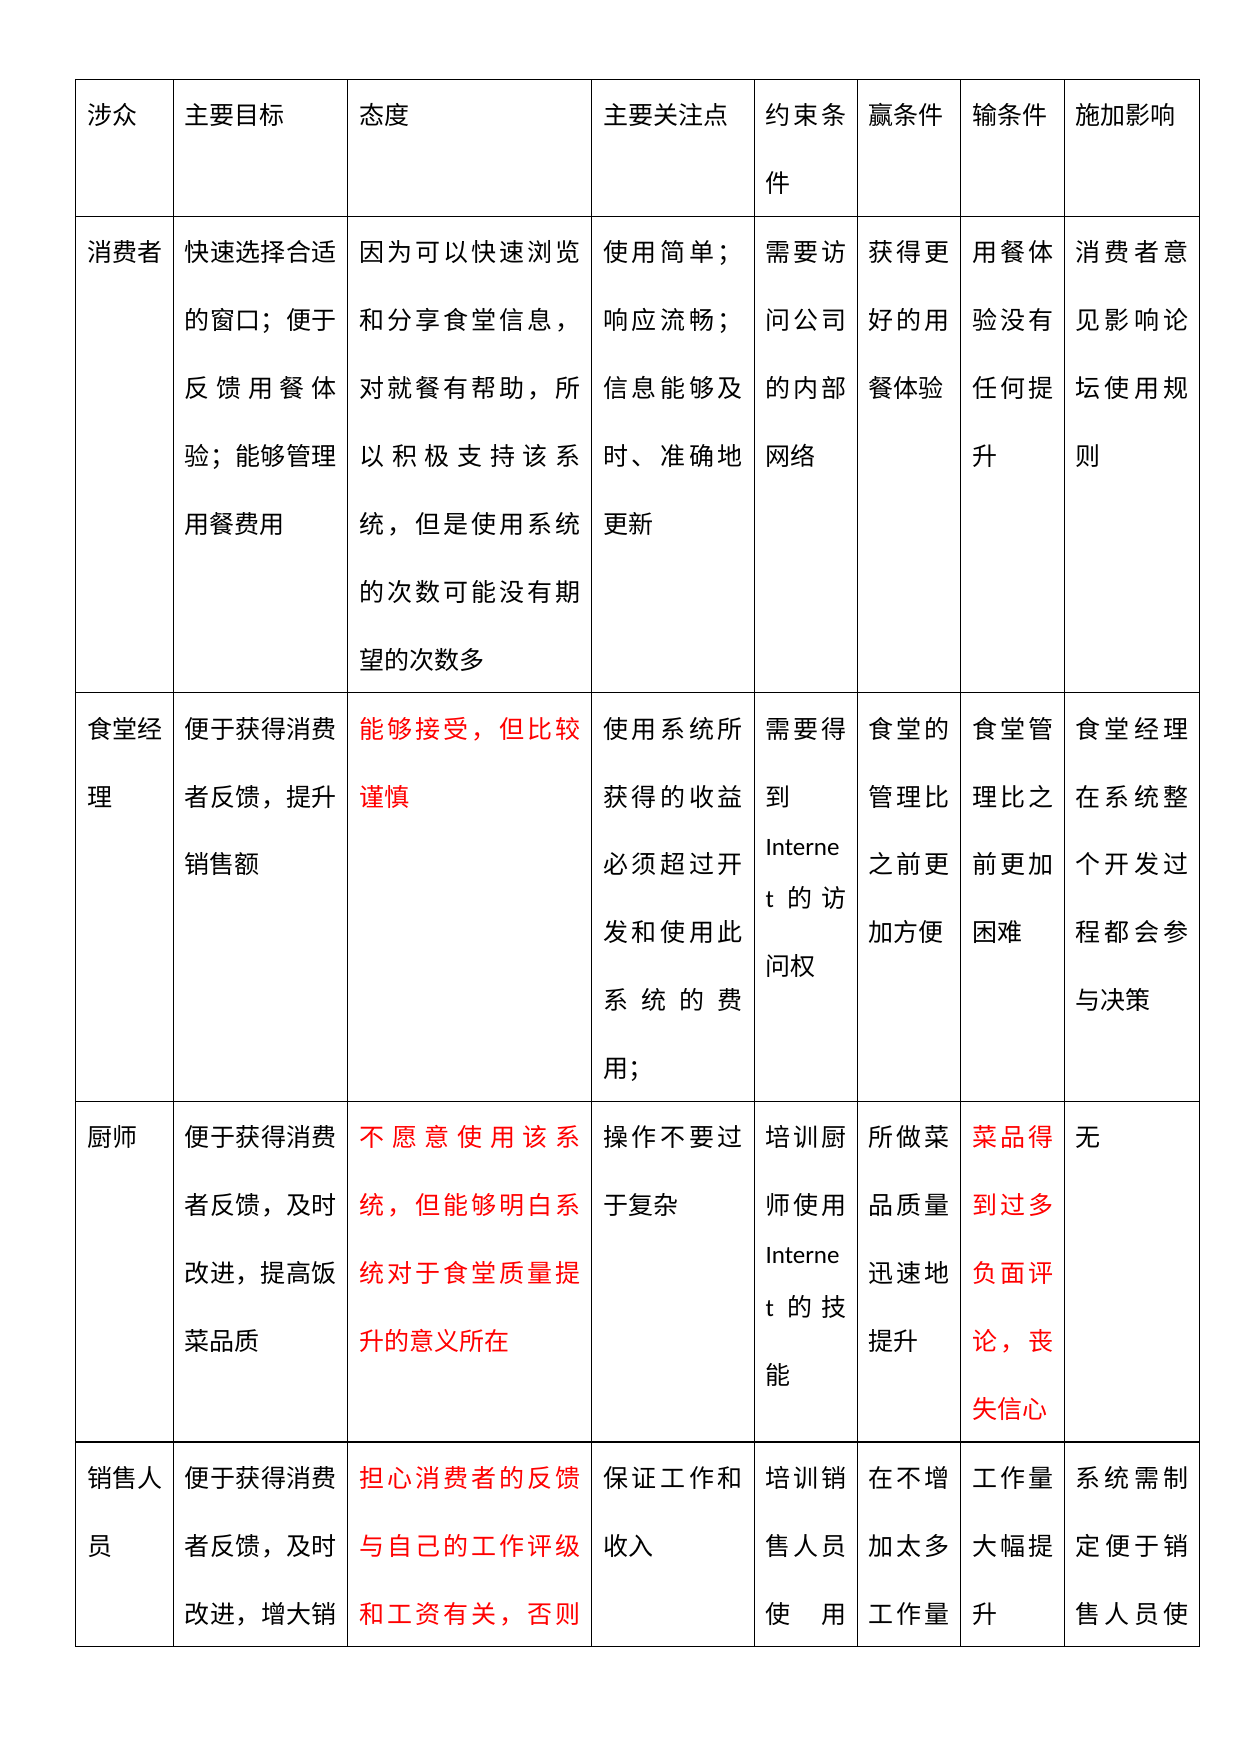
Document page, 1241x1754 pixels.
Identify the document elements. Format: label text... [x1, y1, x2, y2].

table_cell 消费者意见影响论坛使用规则 [1065, 217, 1199, 692]
table_cell 消费者 [76, 217, 173, 692]
table_cell 厨师 [76, 1102, 173, 1441]
table_cell 便于获得消费者反馈，及时改进，增大销量 [174, 1443, 347, 1646]
table_cell 能够接受，但比较谨慎 [348, 693, 591, 1101]
table_cell 培训销售人员使用Internet的技能 [755, 1443, 857, 1646]
table_header 涉众 [76, 80, 173, 216]
table_header 赢条件 [858, 80, 960, 216]
table_cell 因为可以快速浏览和分享食堂信息，对就餐有帮助，所以积极支持该系统，但是使用系统的次数可能没有期望的次数多 [348, 217, 591, 692]
table_header 施加影响 [1065, 80, 1199, 216]
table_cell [1065, 1443, 1199, 1646]
table_cell 需要得到Internet的访问权 [755, 693, 857, 1101]
table_header 主要目标 [174, 80, 347, 216]
table_cell 工作量大幅提升 [961, 1443, 1064, 1646]
table_cell 所做菜品质量迅速地提升 [858, 1102, 960, 1441]
table_cell 在不增加太多工作量的基础上工资有所提升 [858, 1443, 960, 1646]
table_cell 用餐体验没有任何提升 [961, 217, 1064, 692]
table_cell 使用简单；响应流畅；信息能够及时、准确地更新 [592, 217, 754, 692]
table_header 态度 [348, 80, 591, 216]
table_cell 食堂经理 [76, 693, 173, 1101]
table_cell 快速选择合适的窗口；便于反馈用餐体验；能够管理用餐费用 [174, 217, 347, 692]
table_cell 便于获得消费者反馈，提升销售额 [174, 693, 347, 1101]
table_cell 培训厨师使用Internet的技能 [755, 1102, 857, 1441]
table_cell 食堂经理在系统整个开发过程都会参与决策 [1065, 693, 1199, 1101]
table_header 主要关注点 [592, 80, 754, 216]
table_cell 操作不要过于复杂 [592, 1102, 754, 1441]
table_header 输条件 [961, 80, 1064, 216]
table_cell 无 [1065, 1102, 1199, 1441]
table_cell 食堂管理比之前更加困难 [961, 693, 1064, 1101]
table_cell 不愿意使用该系统，但能够明白系统对于食堂质量提升的意义所在 [348, 1102, 591, 1441]
table_cell 销售人员 [76, 1443, 173, 1646]
table_cell 保证工作和收入 [592, 1443, 754, 1646]
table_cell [348, 1443, 591, 1646]
table_cell 食堂的管理比之前更加方便 [858, 693, 960, 1101]
table_cell 菜品得到过多负面评论，丧失信心 [961, 1102, 1064, 1441]
table_cell 便于获得消费者反馈，及时改进，提高饭菜品质 [174, 1102, 347, 1441]
table_cell 获得更好的用餐体验 [858, 217, 960, 692]
table_cell 需要访问公司的内部网络 [755, 217, 857, 692]
table_header 约束条件 [755, 80, 857, 216]
table_cell 使用系统所获得的收益必须超过开发和使用此系统的费用； [592, 693, 754, 1101]
